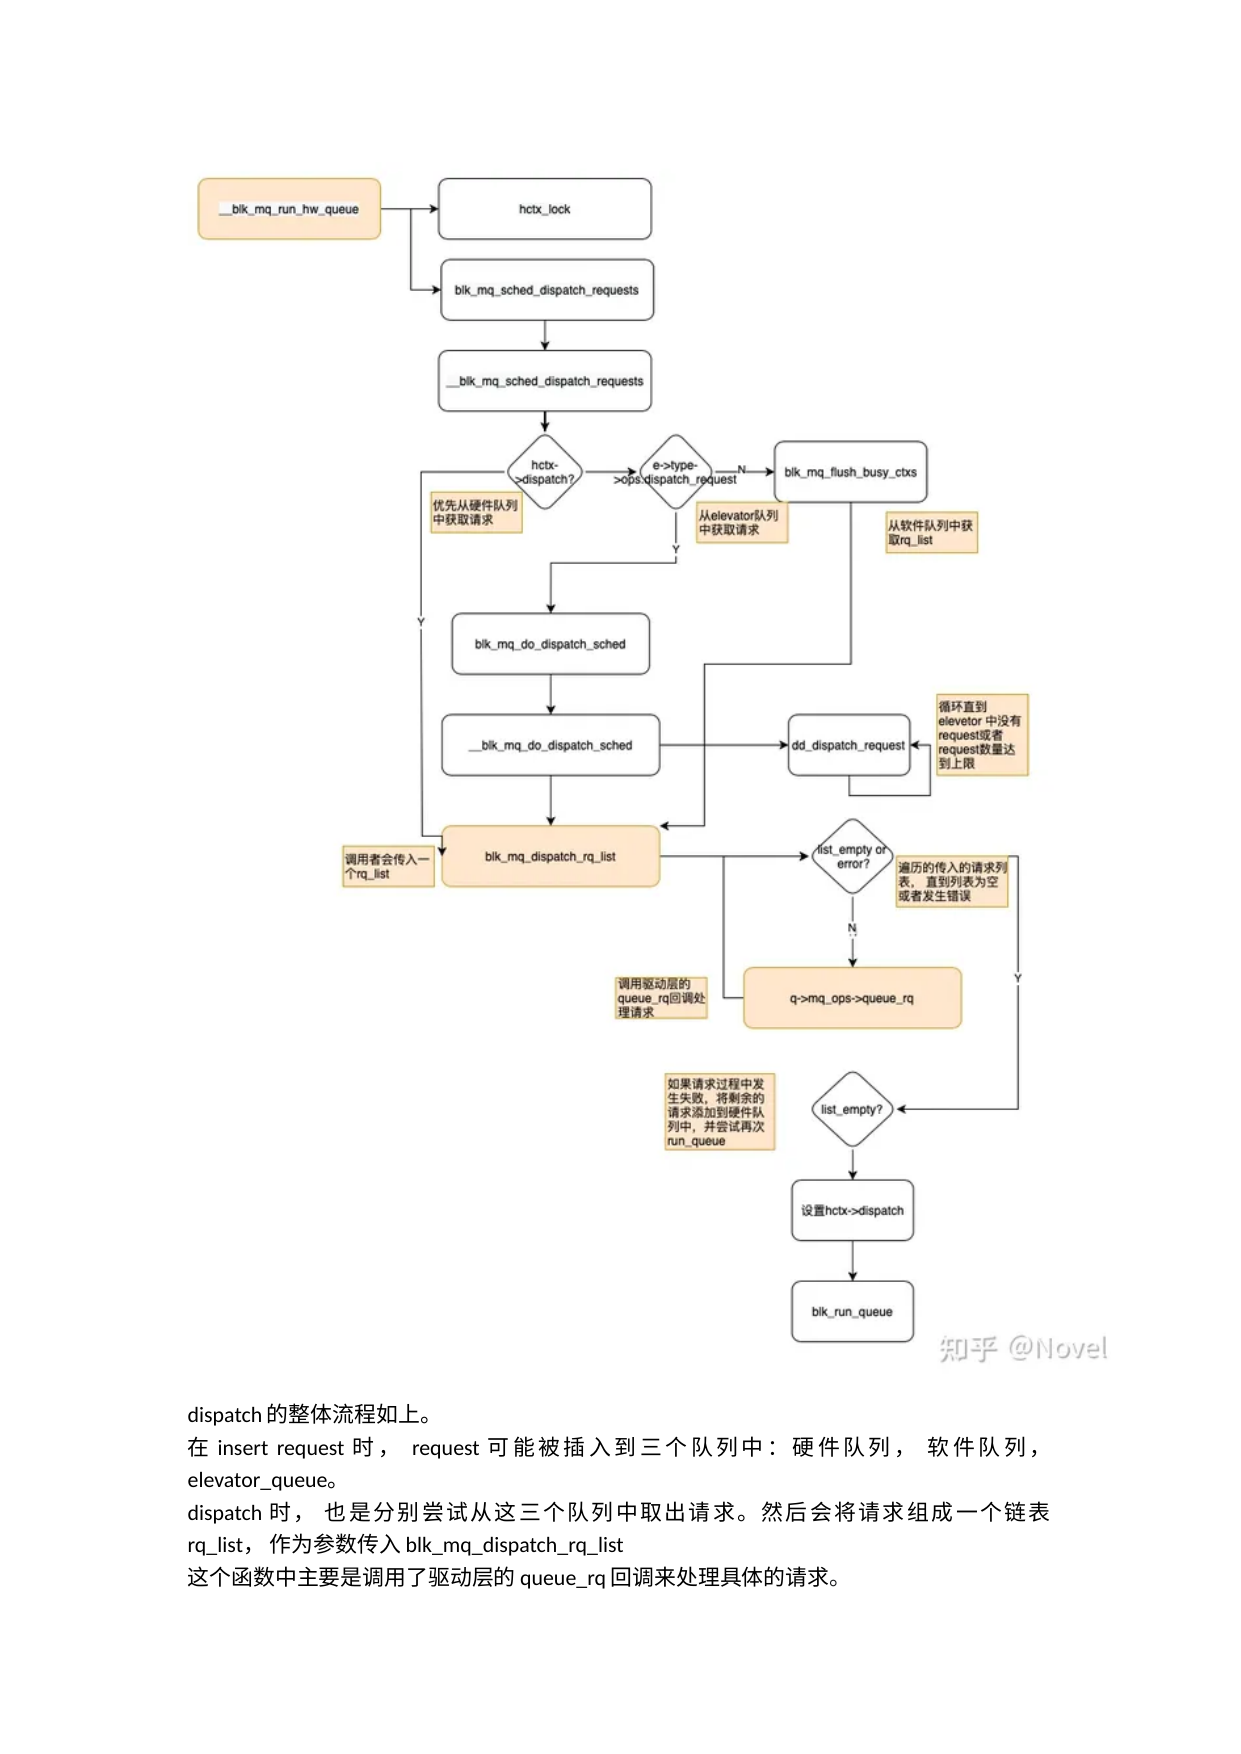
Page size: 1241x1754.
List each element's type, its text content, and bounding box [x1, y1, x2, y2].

text 这个函数中主要是调用了驱动层的queue_rq回调来处理具体的请求。 [187, 1559, 1053, 1592]
picture [187, 162, 1132, 1387]
text 在insert request时， request可能被插入到三个队列中：硬件队列， 软件队列， elevator_queue。 [187, 1429, 1053, 1494]
text dispatch时， 也是分别尝试从这三个队列中取出请求。然后会将请求组成一个链表rq_list， 作为参数传入blk_mq_dispatch_rq_list [187, 1494, 1053, 1559]
text dispatch的整体流程如上。 [187, 1397, 1053, 1429]
